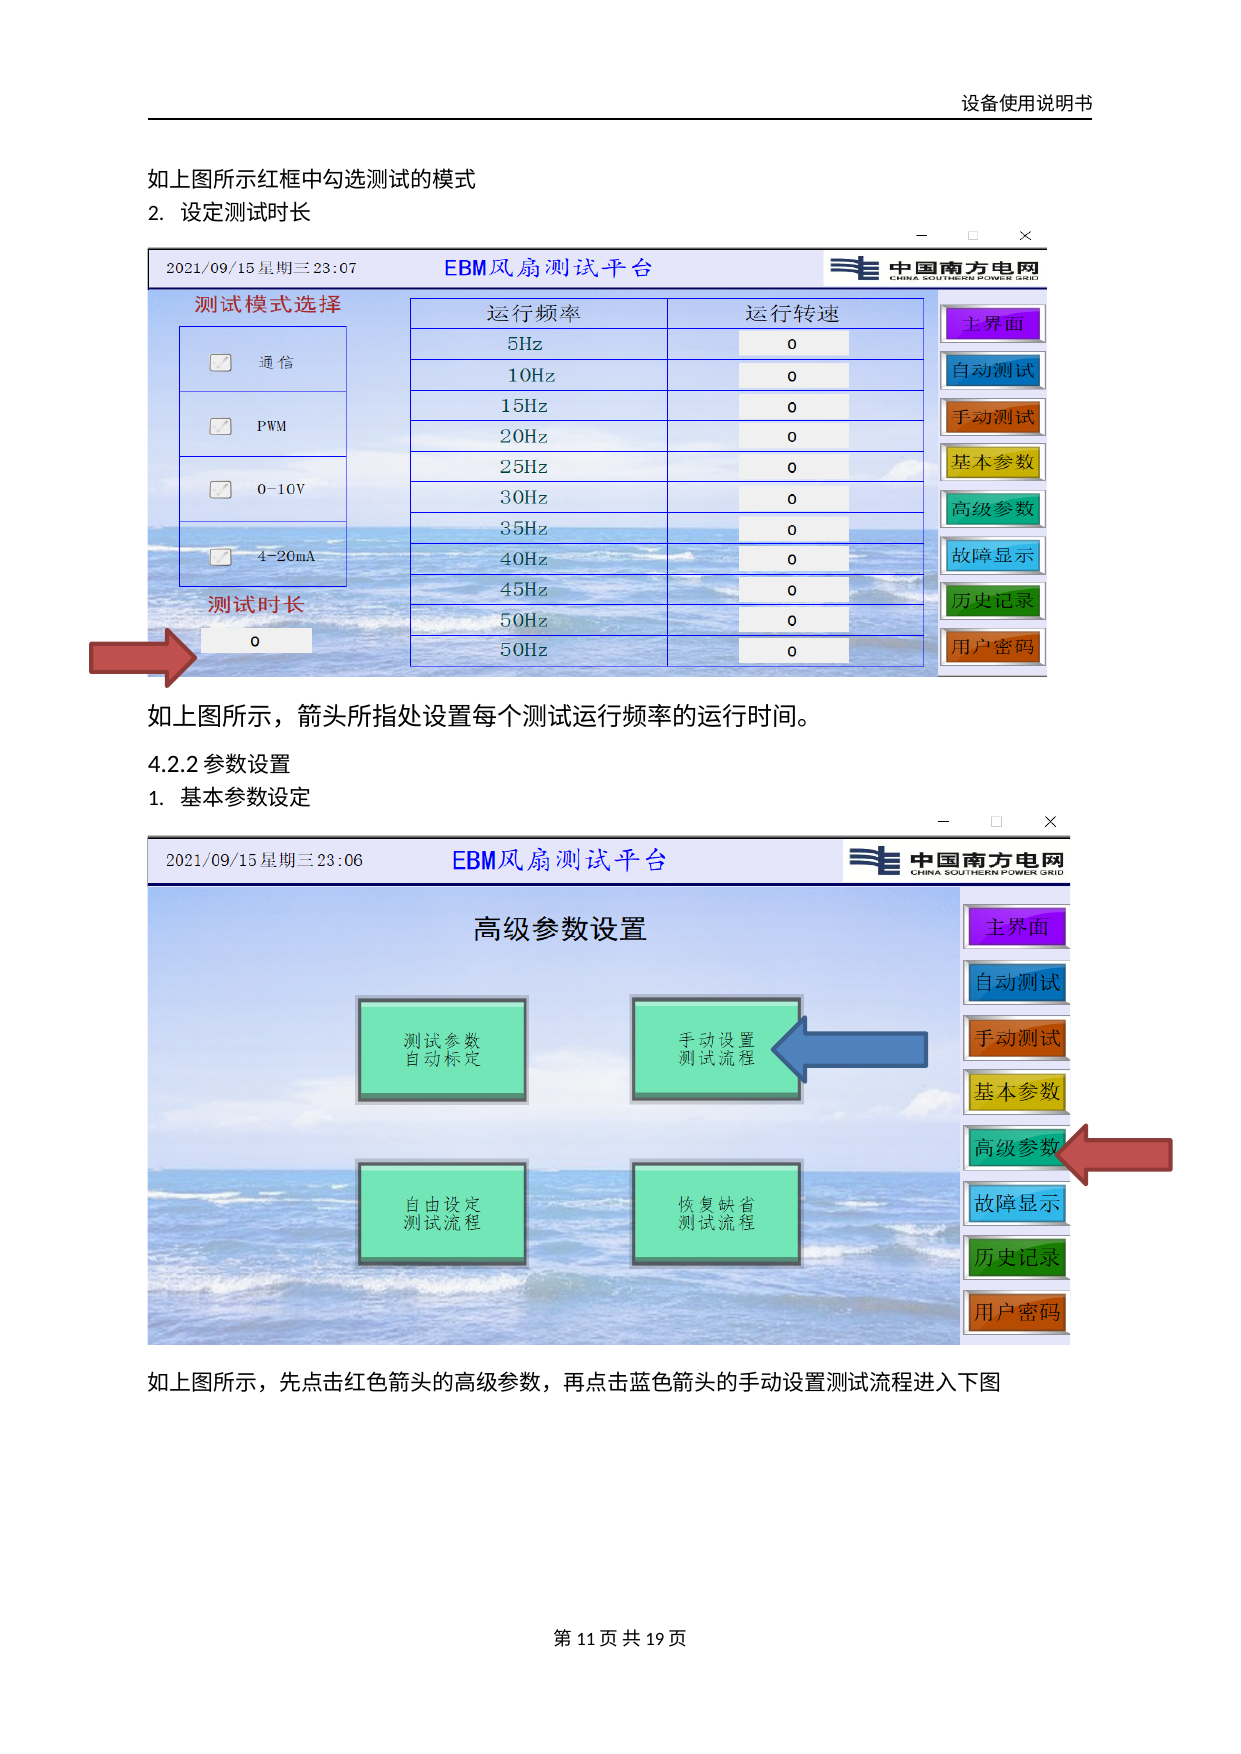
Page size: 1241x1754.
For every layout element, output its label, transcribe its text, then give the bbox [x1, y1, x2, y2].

picture [147, 812, 1071, 1345]
picture [147, 227, 1047, 677]
text 如上图所示红框中勾选测试的模式 [148, 162, 1092, 194]
text 4.2.2参数设置 [148, 747, 1092, 779]
text 如上图所示，箭头所指处设置每个测试运行频率的运行时间。 [148, 682, 1092, 747]
text 如上图所示，先点击红色箭头的高级参数，再点击蓝色箭头的手动设置测试流程进入下图 [148, 1364, 1092, 1397]
list 设定测试时长 [148, 194, 1092, 227]
list 基本参数设定 [148, 779, 1092, 812]
